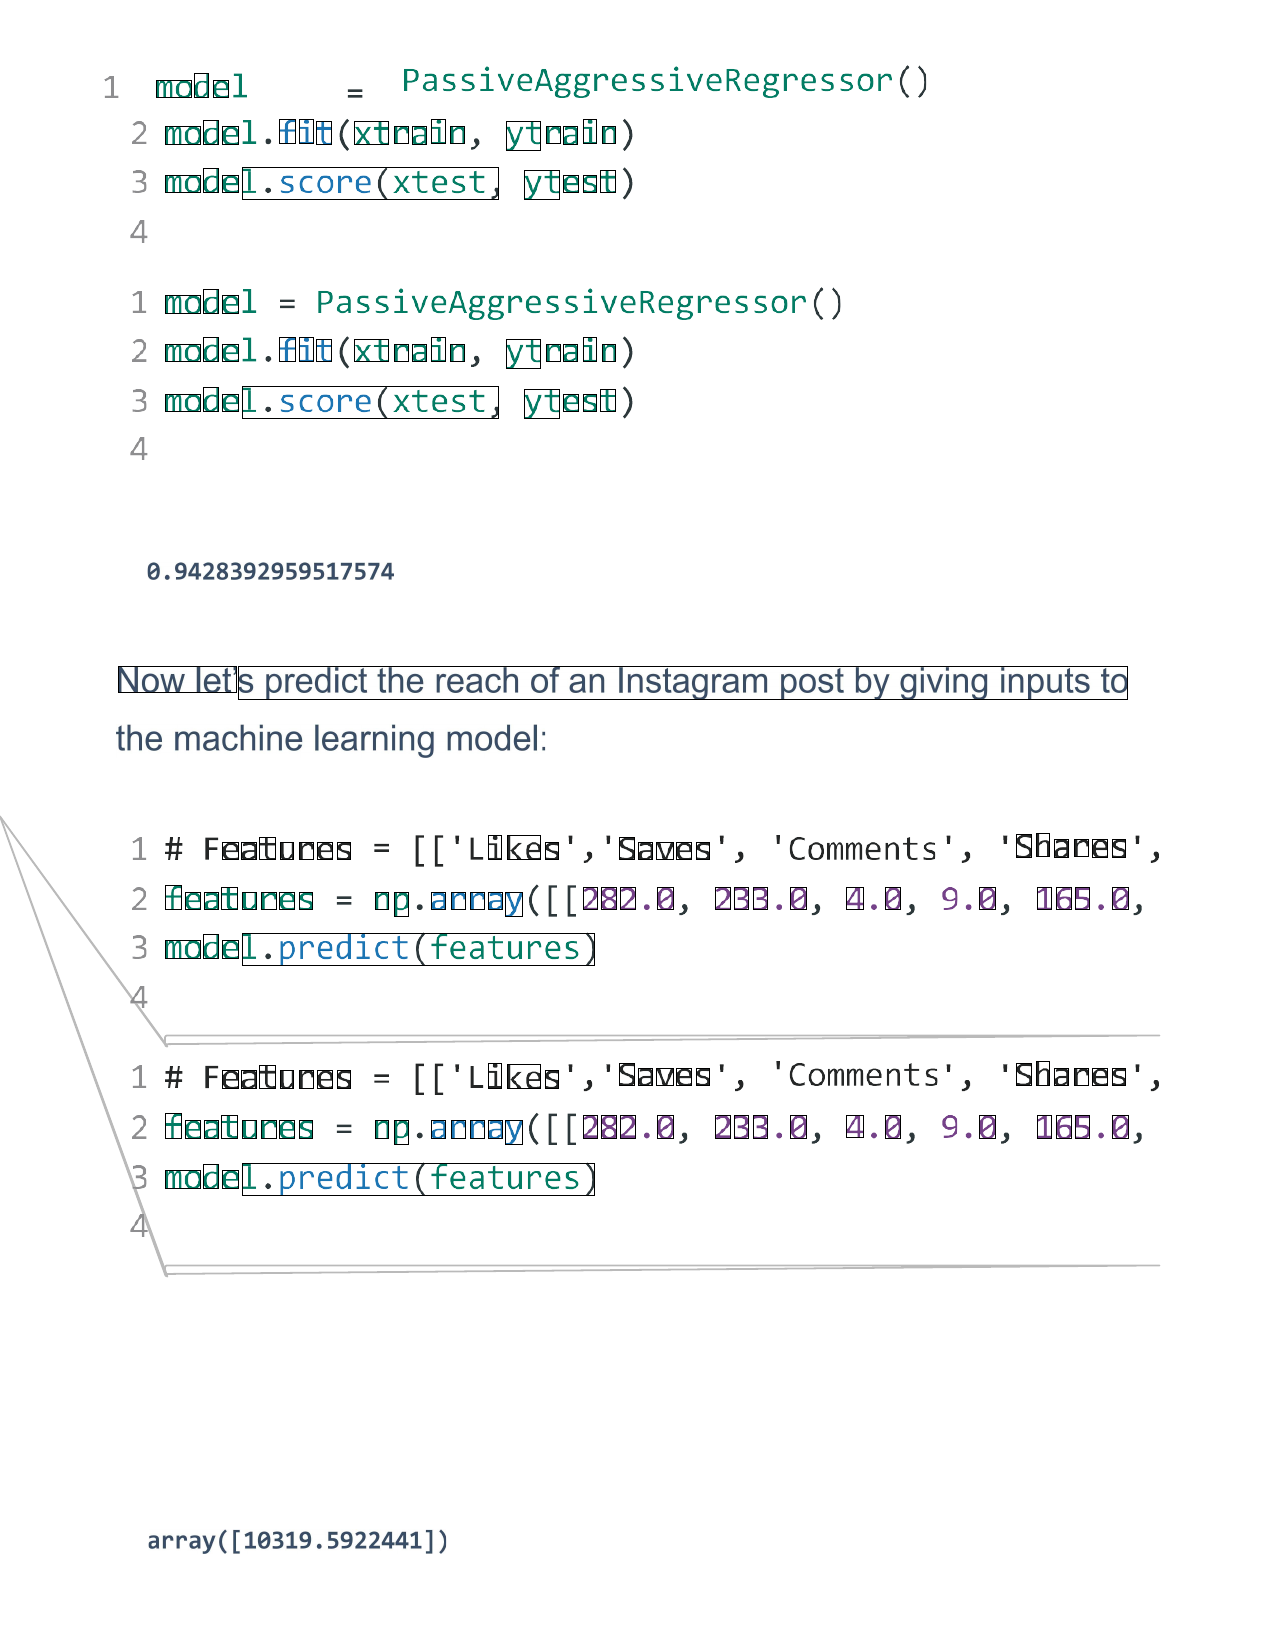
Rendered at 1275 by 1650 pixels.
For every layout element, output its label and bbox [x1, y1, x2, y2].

picture [432, 1121, 445, 1138]
picture [1113, 1069, 1125, 1085]
picture [602, 1116, 616, 1138]
picture [243, 1164, 594, 1195]
picture [508, 836, 540, 859]
picture [621, 888, 635, 909]
picture [584, 395, 596, 411]
picture [260, 838, 275, 859]
picture [1076, 888, 1089, 909]
picture [507, 340, 540, 368]
picture [166, 395, 200, 411]
picture [281, 843, 293, 859]
picture [132, 1115, 147, 1139]
picture [243, 387, 498, 418]
picture [564, 176, 578, 192]
picture [376, 893, 388, 909]
picture [317, 340, 331, 361]
picture [1037, 834, 1049, 856]
picture [547, 345, 560, 361]
picture [942, 1115, 958, 1138]
picture [166, 1171, 200, 1188]
picture [1017, 1064, 1031, 1085]
picture [132, 170, 147, 193]
picture [243, 934, 594, 965]
picture [489, 893, 502, 909]
picture [639, 843, 652, 859]
picture [432, 893, 445, 909]
picture [166, 941, 200, 958]
picture [716, 888, 730, 909]
picture [222, 1116, 237, 1138]
picture [735, 1116, 748, 1138]
picture [223, 1071, 238, 1088]
picture [204, 169, 218, 192]
picture [525, 390, 559, 418]
picture [242, 1071, 256, 1088]
picture [243, 1121, 256, 1138]
picture [204, 338, 218, 361]
picture [452, 1121, 465, 1138]
picture [223, 843, 238, 859]
picture [204, 121, 218, 144]
picture [132, 887, 147, 910]
picture [204, 290, 218, 313]
picture [223, 127, 238, 144]
picture [1057, 1116, 1071, 1138]
picture [1113, 1116, 1128, 1138]
picture [260, 1066, 275, 1088]
picture [318, 287, 841, 320]
picture [658, 1116, 673, 1138]
picture [223, 941, 238, 958]
picture [1055, 840, 1068, 857]
picture [1057, 888, 1071, 909]
picture [262, 893, 276, 909]
picture [116, 724, 546, 758]
picture [318, 843, 332, 859]
picture [395, 1121, 408, 1144]
picture [147, 562, 394, 580]
picture [603, 345, 615, 361]
picture [300, 1121, 312, 1138]
picture [205, 1121, 218, 1138]
picture [489, 1064, 501, 1088]
picture [452, 893, 465, 909]
picture [404, 65, 927, 98]
picture [507, 122, 540, 150]
picture [602, 888, 616, 909]
picture [620, 1064, 634, 1085]
picture [204, 388, 218, 411]
picture [776, 835, 936, 860]
picture [132, 121, 147, 144]
picture [451, 345, 464, 361]
picture [791, 1116, 806, 1138]
picture [489, 1121, 502, 1138]
picture [1055, 1069, 1068, 1085]
picture [639, 1069, 652, 1085]
picture [1075, 1069, 1088, 1085]
picture [222, 888, 237, 909]
picture [601, 171, 615, 192]
picture [195, 74, 208, 97]
picture [119, 667, 236, 692]
picture [413, 345, 426, 361]
picture [886, 1116, 900, 1138]
picture [223, 345, 238, 361]
picture [239, 667, 1127, 699]
picture [338, 1071, 350, 1088]
picture [130, 220, 148, 243]
picture [280, 1121, 294, 1138]
picture [166, 176, 200, 192]
picture [318, 1071, 332, 1088]
picture [132, 935, 147, 959]
picture [584, 176, 596, 192]
picture [471, 1121, 484, 1138]
picture [376, 1121, 388, 1138]
picture [148, 1529, 447, 1554]
picture [130, 437, 148, 460]
picture [942, 887, 958, 910]
picture [165, 1066, 183, 1088]
picture [1076, 1116, 1089, 1138]
picture [280, 120, 295, 143]
picture [300, 843, 313, 859]
picture [186, 1121, 200, 1138]
picture [506, 893, 522, 916]
picture [980, 888, 995, 909]
picture [584, 1116, 597, 1138]
picture [280, 338, 295, 361]
picture [132, 291, 147, 313]
picture [1093, 840, 1107, 857]
picture [791, 888, 806, 909]
picture [165, 837, 183, 860]
picture [132, 1165, 147, 1189]
picture [300, 1071, 313, 1088]
picture [300, 120, 313, 143]
picture [223, 176, 238, 192]
picture [338, 843, 350, 859]
picture [262, 1121, 276, 1138]
picture [355, 122, 388, 144]
picture [243, 168, 498, 199]
picture [166, 296, 200, 313]
picture [564, 345, 577, 361]
picture [886, 888, 900, 909]
picture [395, 345, 408, 361]
picture [281, 1071, 293, 1088]
picture [242, 843, 256, 859]
picture [547, 127, 560, 143]
picture [132, 1065, 147, 1088]
picture [223, 1171, 238, 1188]
picture [130, 986, 148, 1008]
picture [754, 1116, 767, 1138]
picture [584, 888, 597, 909]
picture [754, 888, 767, 909]
picture [677, 843, 691, 859]
picture [317, 122, 331, 144]
picture [584, 120, 596, 143]
picture [847, 1116, 863, 1137]
picture [214, 81, 228, 97]
picture [104, 76, 119, 98]
picture [432, 338, 445, 361]
picture [489, 836, 501, 859]
picture [166, 127, 200, 144]
picture [1038, 888, 1051, 909]
picture [564, 127, 577, 144]
picture [697, 1069, 709, 1085]
picture [1038, 1116, 1051, 1138]
picture [1113, 840, 1125, 857]
picture [432, 120, 445, 143]
picture [601, 390, 615, 411]
picture [508, 1065, 540, 1088]
picture [413, 127, 426, 144]
picture [205, 893, 218, 909]
picture [1113, 888, 1128, 909]
picture [847, 888, 863, 909]
picture [657, 1069, 673, 1085]
picture [243, 893, 256, 909]
picture [620, 838, 634, 859]
picture [186, 893, 200, 909]
picture [395, 127, 408, 143]
picture [1093, 1069, 1107, 1085]
picture [300, 338, 313, 361]
picture [677, 1069, 691, 1085]
picture [776, 1061, 938, 1086]
picture [395, 893, 408, 916]
picture [223, 395, 238, 411]
picture [621, 1116, 635, 1138]
picture [1037, 1062, 1049, 1085]
picture [166, 1114, 181, 1138]
picture [166, 886, 181, 909]
picture [1017, 835, 1031, 857]
picture [506, 1121, 522, 1144]
picture [204, 935, 218, 958]
picture [471, 893, 484, 909]
picture [130, 1214, 148, 1237]
picture [546, 1071, 558, 1088]
picture [546, 843, 558, 859]
picture [716, 1116, 730, 1138]
picture [157, 81, 191, 97]
picture [657, 843, 673, 859]
picture [132, 837, 147, 860]
picture [280, 893, 294, 909]
picture [564, 395, 578, 411]
picture [132, 339, 147, 362]
picture [1075, 840, 1088, 856]
picture [980, 1116, 995, 1138]
picture [223, 296, 238, 313]
picture [584, 338, 596, 361]
picture [204, 1165, 218, 1188]
picture [658, 888, 673, 909]
picture [166, 345, 200, 361]
picture [355, 340, 388, 361]
picture [300, 893, 312, 909]
picture [735, 888, 748, 909]
picture [525, 171, 559, 199]
picture [603, 127, 615, 143]
picture [132, 389, 147, 412]
picture [451, 127, 464, 143]
picture [697, 843, 709, 859]
